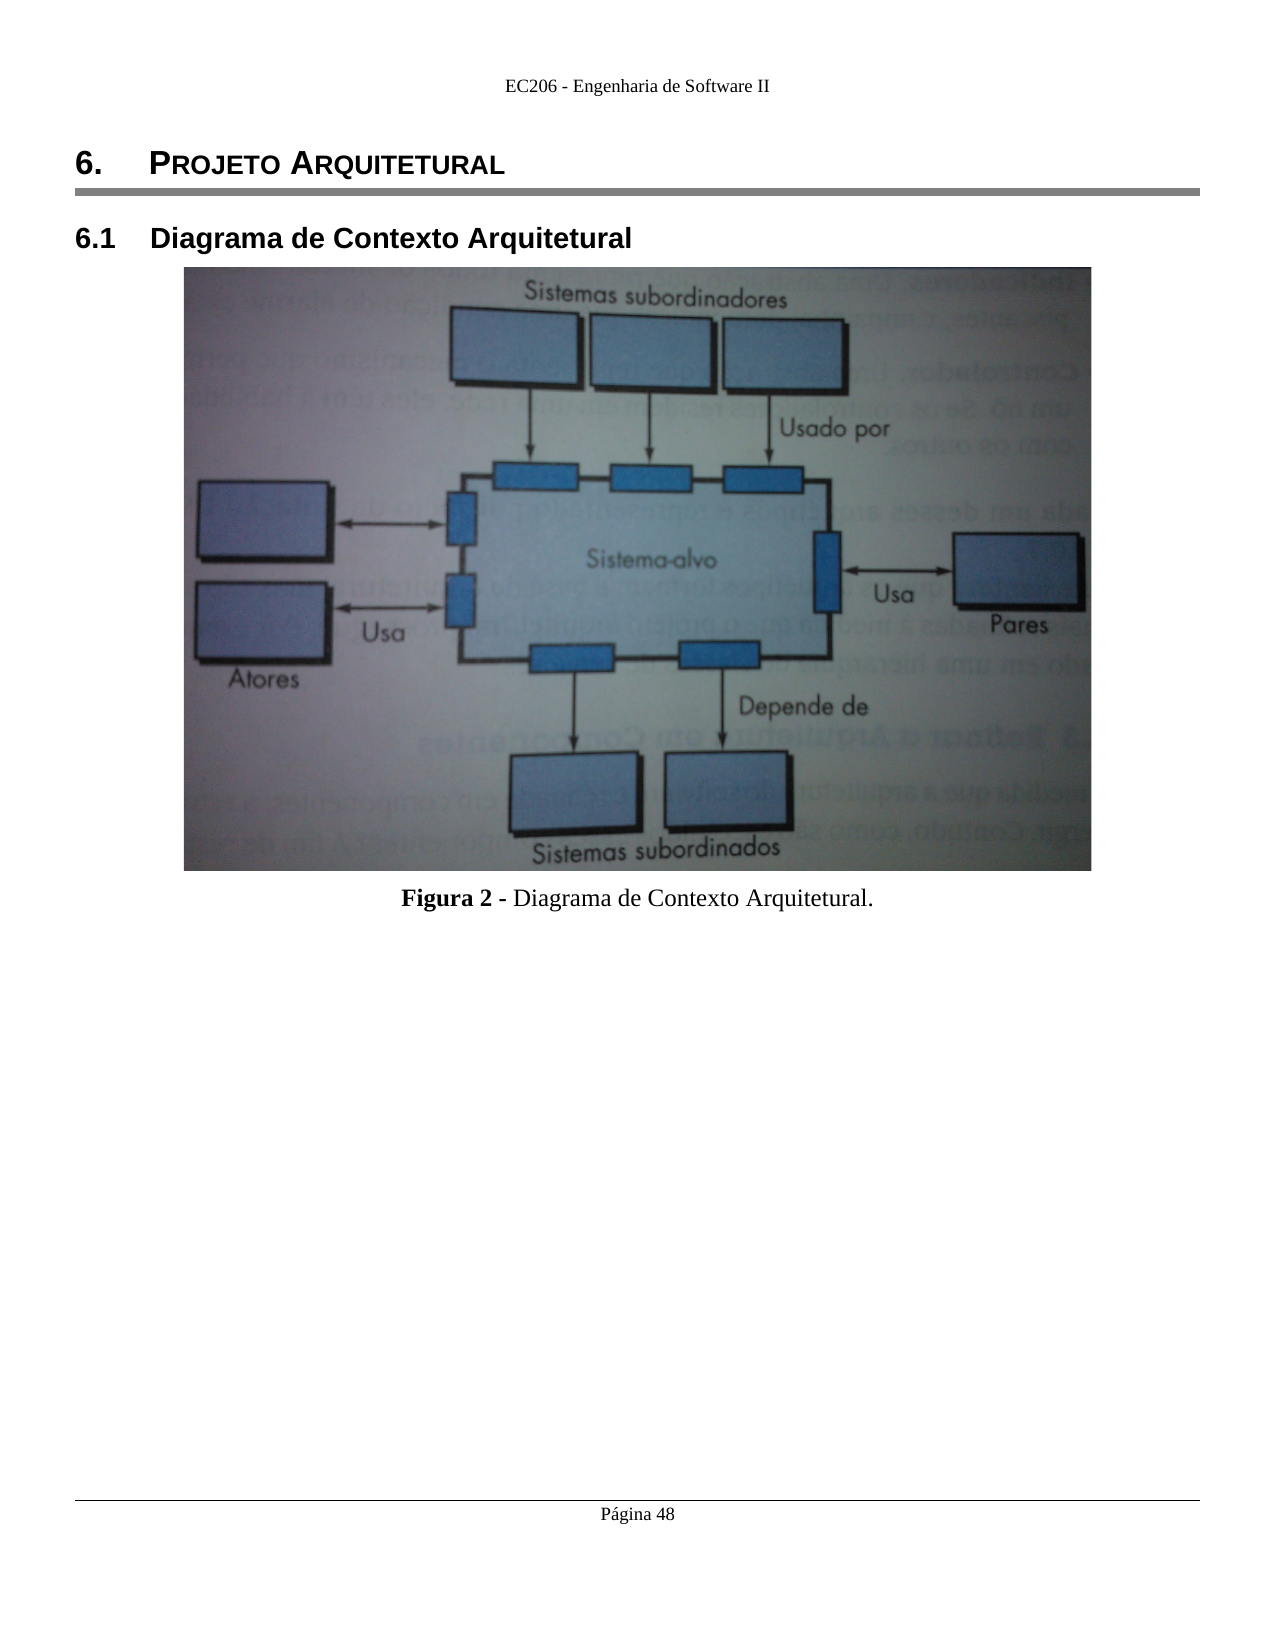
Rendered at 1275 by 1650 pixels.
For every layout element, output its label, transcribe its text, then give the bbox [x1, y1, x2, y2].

picture [183, 267, 1092, 871]
subtitle Projeto Arquitetural [75, 143, 1200, 188]
subtitle Diagrama de Contexto Arquitetural [75, 221, 1200, 255]
